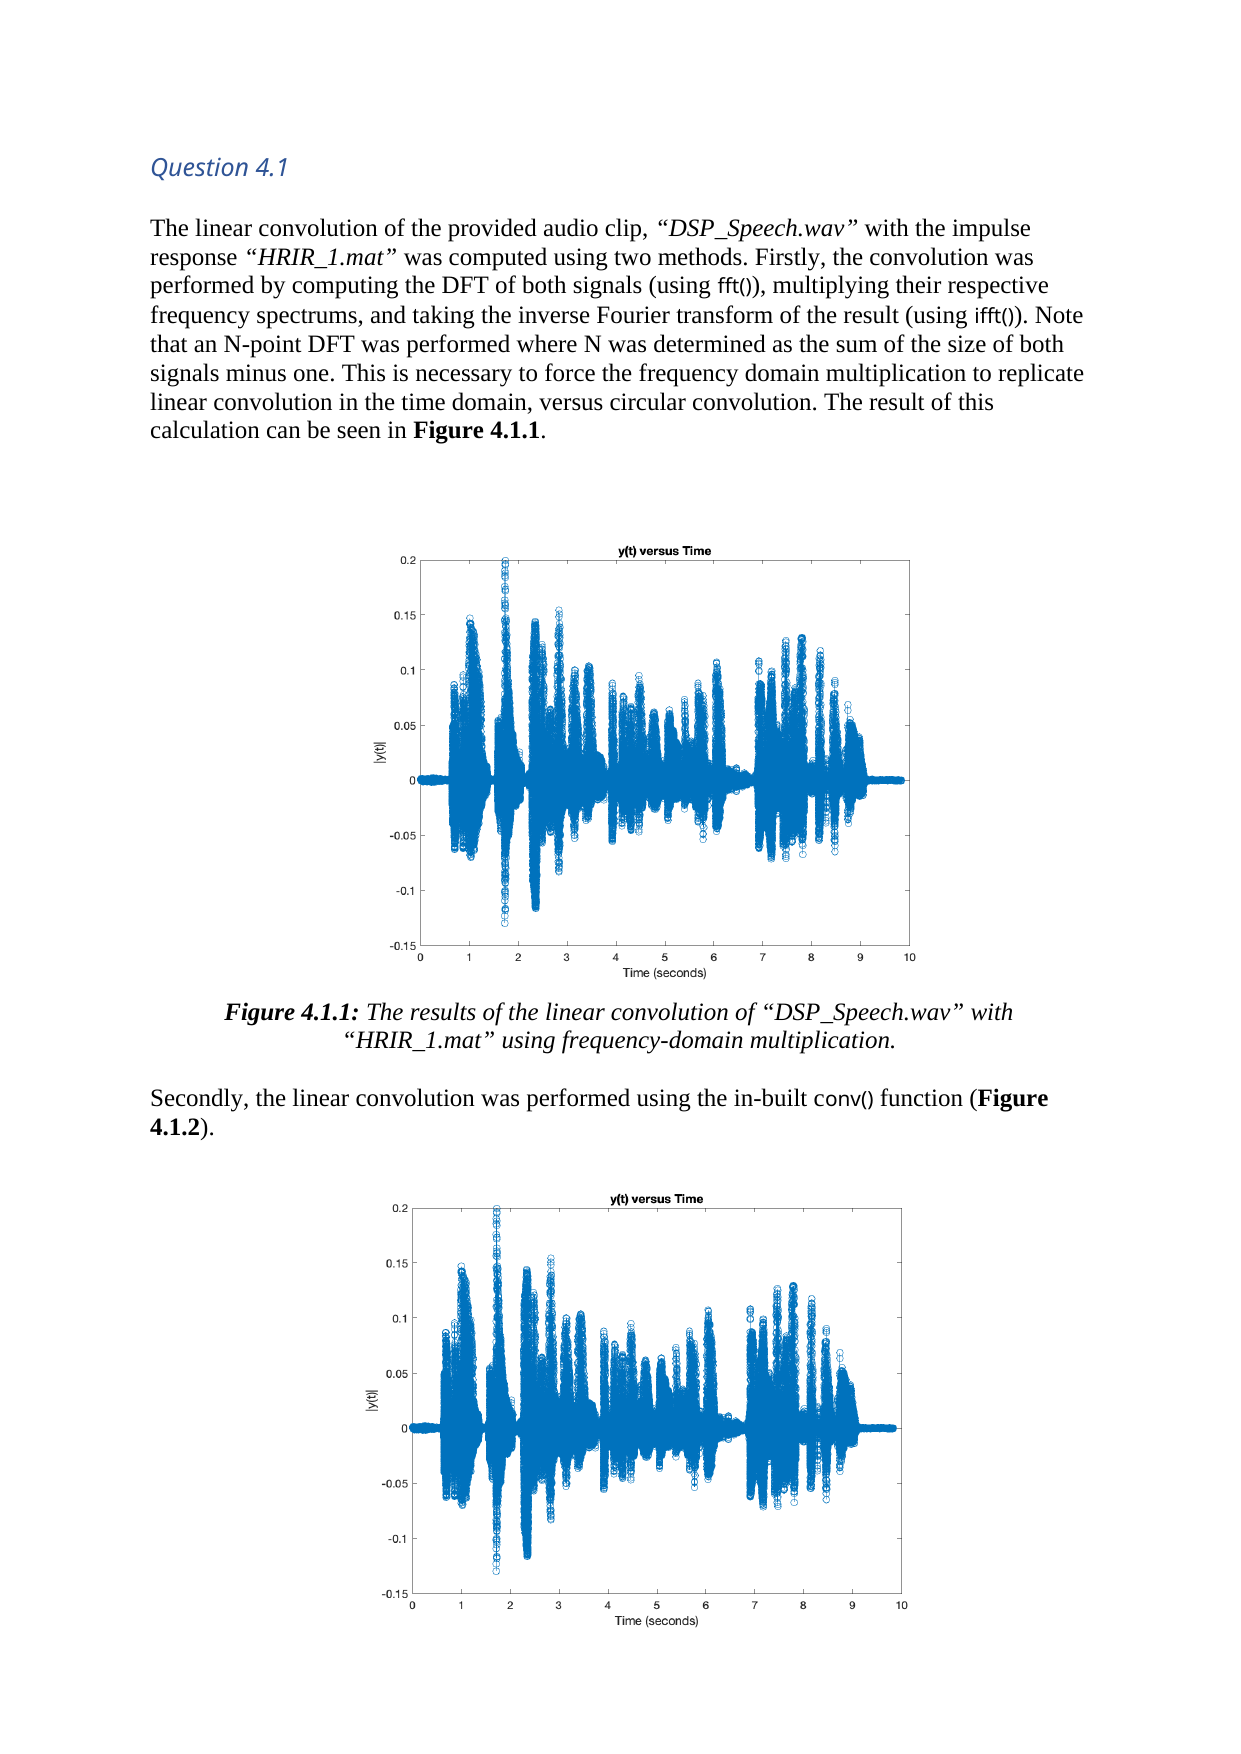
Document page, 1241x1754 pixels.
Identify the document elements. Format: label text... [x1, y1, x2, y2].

picture [338, 524, 969, 997]
text The linear convolution of the provided audio clip, “DSP_Speech.wav” with the impulse response “HRIR_1.mat” was computed using two methods. Firstly, the convolution was performed by computing the DFT of both signals (using fft()), multiplying their respective frequency spectrums, and taking the inverse Fourier transform of the result (using ifft()). Note that an N-point DFT was performed where N was determined as the sum of the size of both signals minus one. This is necessary to force the frequency domain multiplication to replicate linear convolution in the time domain, versus circular convolution. The result of this calculation can be seen in Figure 4.1.1. [150, 213, 1090, 444]
subtitle Question 4.1 [150, 150, 1090, 184]
text Secondly, the linear convolution was performed using the in-built conv() function (Figure 4.1.2). [150, 1083, 1090, 1141]
picture [331, 1172, 961, 1645]
